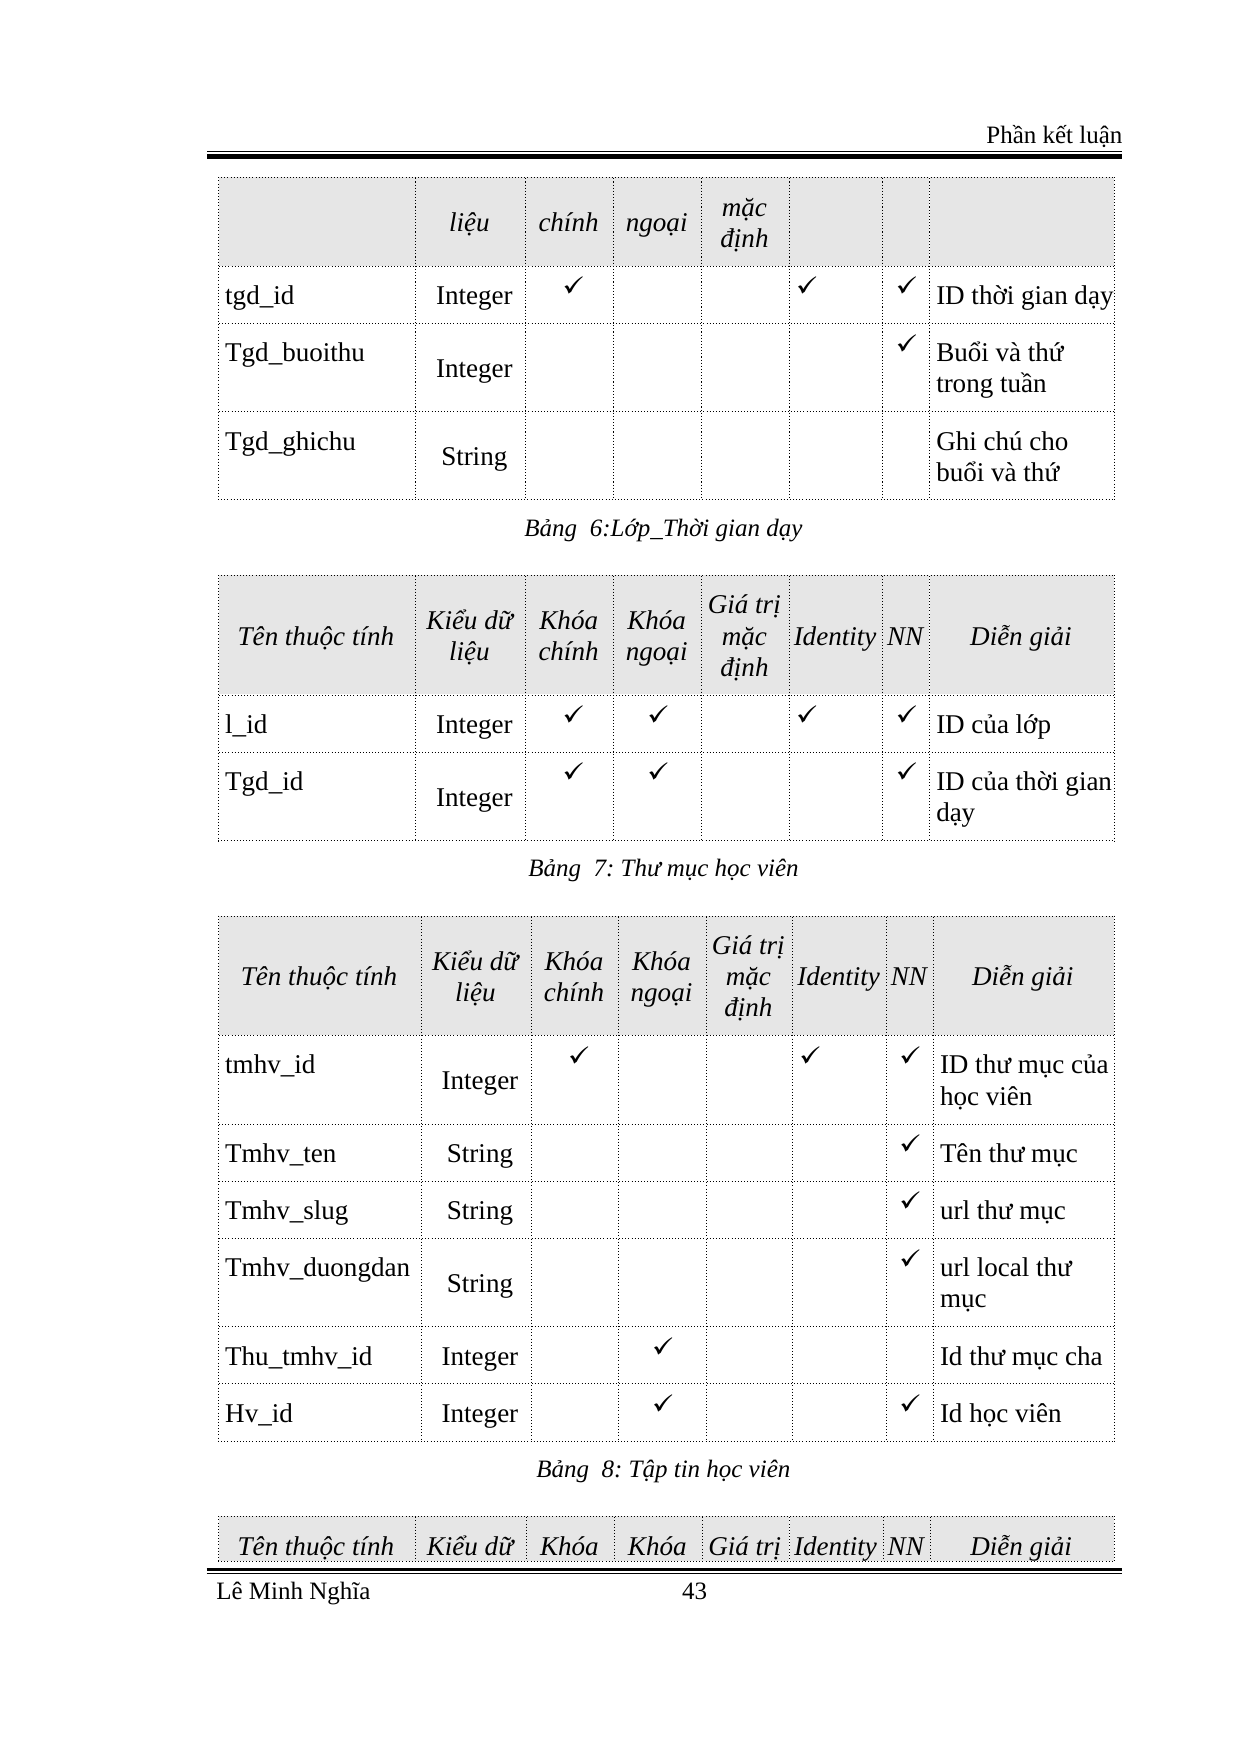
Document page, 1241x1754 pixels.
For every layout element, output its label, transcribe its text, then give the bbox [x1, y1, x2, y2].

table_header Tên thuộc tính [219, 1516, 415, 1561]
table_cell [706, 1181, 793, 1238]
table_cell Integer [415, 752, 526, 840]
table_cell [702, 266, 789, 323]
table_header Khóa ngoại [614, 1516, 702, 1561]
table_header Diễn giải [930, 177, 1114, 266]
table_cell [526, 411, 614, 499]
table_header Kiểu dữ liệu [421, 916, 531, 1035]
table_header Diễn giải [930, 575, 1114, 694]
table_cell [883, 695, 929, 752]
table_cell [883, 323, 929, 411]
table_cell ID thư mục của học viên [933, 1035, 1114, 1123]
table_cell [886, 1181, 933, 1238]
table_header Identity [793, 916, 886, 1035]
table_cell [526, 323, 614, 411]
table_header Giá trị mặc định [702, 575, 789, 694]
table_cell Integer [415, 266, 526, 323]
table_cell [793, 1383, 886, 1441]
table_header NN [883, 177, 929, 266]
table_cell [531, 1383, 619, 1441]
table_header Khóa chính [526, 1516, 614, 1561]
table_cell [706, 1326, 793, 1383]
table_cell [789, 266, 883, 323]
table_header Tên thuộc tính [219, 916, 421, 1035]
table_cell String [415, 411, 526, 499]
table_cell [614, 323, 702, 411]
table_header Kiểu dữ liệu [415, 177, 526, 266]
table_cell [793, 1035, 886, 1123]
table_cell Integer [415, 323, 526, 411]
table_cell [789, 695, 883, 752]
table_cell [883, 411, 929, 499]
table_cell [526, 752, 614, 840]
table_header Tên thuộc tính [219, 177, 415, 266]
table_cell [619, 1238, 706, 1326]
table_header Khóa ngoại [614, 575, 702, 694]
table_cell String [421, 1238, 531, 1326]
table_cell [526, 695, 614, 752]
table_cell [706, 1238, 793, 1326]
table_cell [702, 411, 789, 499]
table_cell Tên thư mục [933, 1124, 1114, 1181]
table_cell Tgd_id [219, 752, 415, 840]
table_cell [614, 752, 702, 840]
table_header NN [883, 1516, 930, 1561]
table_header Kiểu dữ liệu [415, 1516, 526, 1561]
table_header Khóa chính [531, 916, 619, 1035]
table_header Giá trị mặc định [702, 1516, 789, 1561]
table_cell [789, 323, 883, 411]
table_header NN [886, 916, 933, 1035]
table_cell [706, 1124, 793, 1181]
table_cell Integer [421, 1383, 531, 1441]
table_header Identity [790, 1516, 883, 1561]
table_cell Ghi chú cho buổi và thứ [930, 411, 1114, 499]
table_cell [789, 752, 883, 840]
table_cell [619, 1326, 706, 1383]
table_cell ID thời gian dạy [930, 266, 1114, 323]
table_header Identity [789, 575, 883, 694]
table_cell [619, 1124, 706, 1181]
table_cell Tgd_ghichu [219, 411, 415, 499]
table_cell [619, 1035, 706, 1123]
table_cell tmhv_id [219, 1035, 421, 1123]
table_cell [531, 1124, 619, 1181]
table_cell [886, 1035, 933, 1123]
table_cell [531, 1238, 619, 1326]
table_cell [886, 1124, 933, 1181]
table_header Kiểu dữ liệu [415, 575, 526, 694]
table_header Khóa ngoại [619, 916, 706, 1035]
table_cell ID của lớp [930, 695, 1114, 752]
table_header Diễn giải [930, 1516, 1114, 1561]
table_cell Thu_tmhv_id [219, 1326, 421, 1383]
table_header Identity [789, 177, 883, 266]
table_cell [886, 1238, 933, 1326]
table_cell [531, 1181, 619, 1238]
table_cell [619, 1383, 706, 1441]
table_cell [614, 695, 702, 752]
table_cell [702, 695, 789, 752]
table_cell [793, 1326, 886, 1383]
table_cell Tgd_buoithu [219, 323, 415, 411]
table_cell Integer [415, 695, 526, 752]
table_cell url thư mục [933, 1181, 1114, 1238]
table_cell [614, 266, 702, 323]
table_header Khóa ngoại [614, 177, 702, 266]
table_cell [793, 1124, 886, 1181]
table_cell Tmhv_slug [219, 1181, 421, 1238]
table_cell [886, 1326, 933, 1383]
table_cell ID của thời gian dạy [930, 752, 1114, 840]
table_cell Tmhv_ten [219, 1124, 421, 1181]
table_cell String [421, 1124, 531, 1181]
table_cell [531, 1035, 619, 1123]
table_header Khóa chính [526, 575, 614, 694]
table_cell [706, 1383, 793, 1441]
table_cell Integer [421, 1326, 531, 1383]
table_cell [531, 1326, 619, 1383]
table_cell Hv_id [219, 1383, 421, 1441]
table_cell Id thư mục cha [933, 1326, 1114, 1383]
table_cell tgd_id [219, 266, 415, 323]
table_cell [526, 266, 614, 323]
table_cell url local thư mục [933, 1238, 1114, 1326]
table_cell Integer [421, 1035, 531, 1123]
table_cell String [421, 1181, 531, 1238]
table_cell [789, 411, 883, 499]
table_cell Buổi và thứ trong tuần [930, 323, 1114, 411]
table_cell Id học viên [933, 1383, 1114, 1441]
table_cell [883, 266, 929, 323]
table_header NN [883, 575, 929, 694]
table_cell [886, 1383, 933, 1441]
table_cell [619, 1181, 706, 1238]
table_cell [793, 1238, 886, 1326]
table_cell Tmhv_duongdan [219, 1238, 421, 1326]
table_cell [883, 752, 929, 840]
table_cell [702, 752, 789, 840]
table_header Giá trị mặc định [702, 177, 789, 266]
table_cell [702, 323, 789, 411]
table_cell [614, 411, 702, 499]
table_cell l_id [219, 695, 415, 752]
table_header Khóa chính [526, 177, 614, 266]
table_header Tên thuộc tính [219, 575, 415, 694]
table_header Giá trị mặc định [706, 916, 793, 1035]
table_cell [706, 1035, 793, 1123]
table_header Diễn giải [933, 916, 1114, 1035]
table_cell [793, 1181, 886, 1238]
